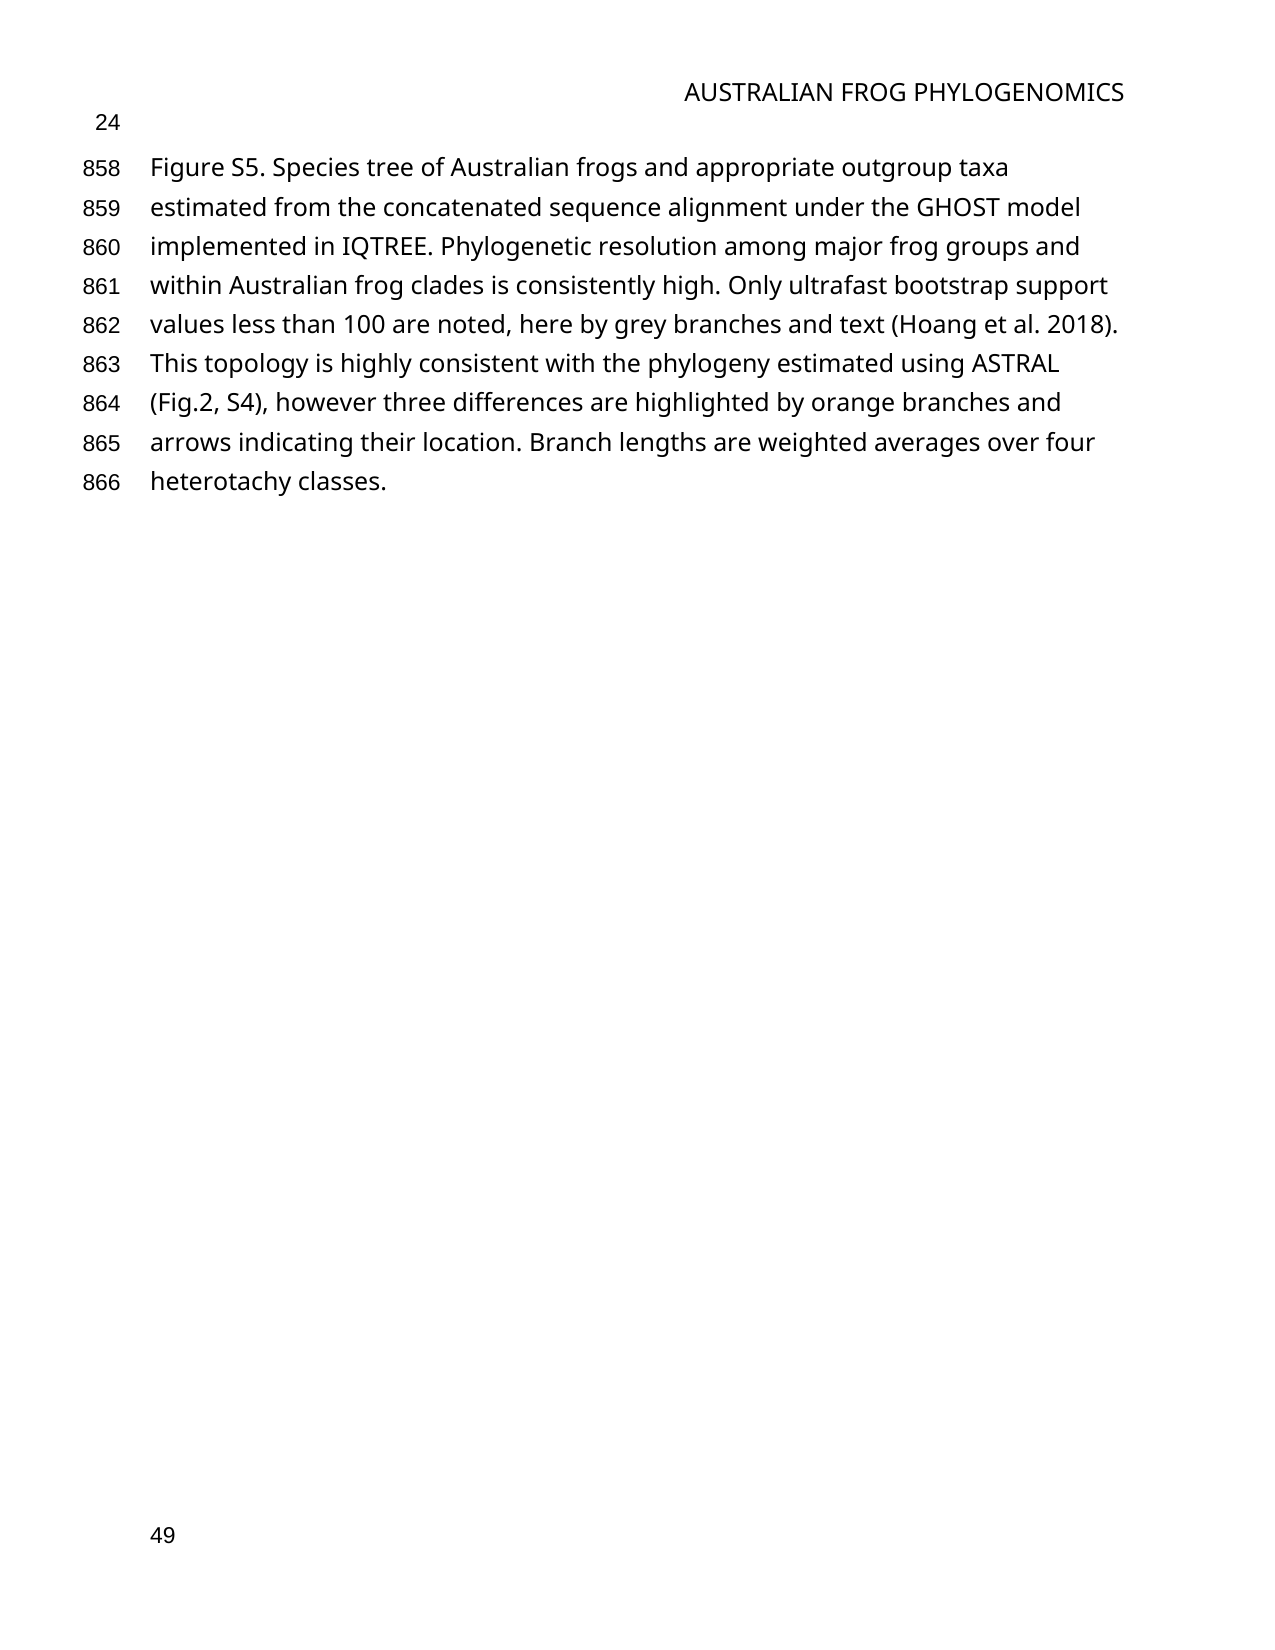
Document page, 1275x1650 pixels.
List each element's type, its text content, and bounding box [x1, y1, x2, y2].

text Figure S5. Species tree of Australian frogs and appropriate outgroup taxa estimated from the concatenated sequence alignment under the GHOST model implemented in IQTREE. Phylogenetic resolution among major frog groups and within Australian frog clades is consistently high. Only ultrafast bootstrap support values less than 100 are noted, here by grey branches and text (Hoang et al. 2018). This topology is highly consistent with the phylogeny estimated using ASTRAL (Fig.2, S4), however three differences are highlighted by orange branches and arrows indicating their location. Branch lengths are weighted averages over four heterotachy classes. [150, 150, 1125, 497]
